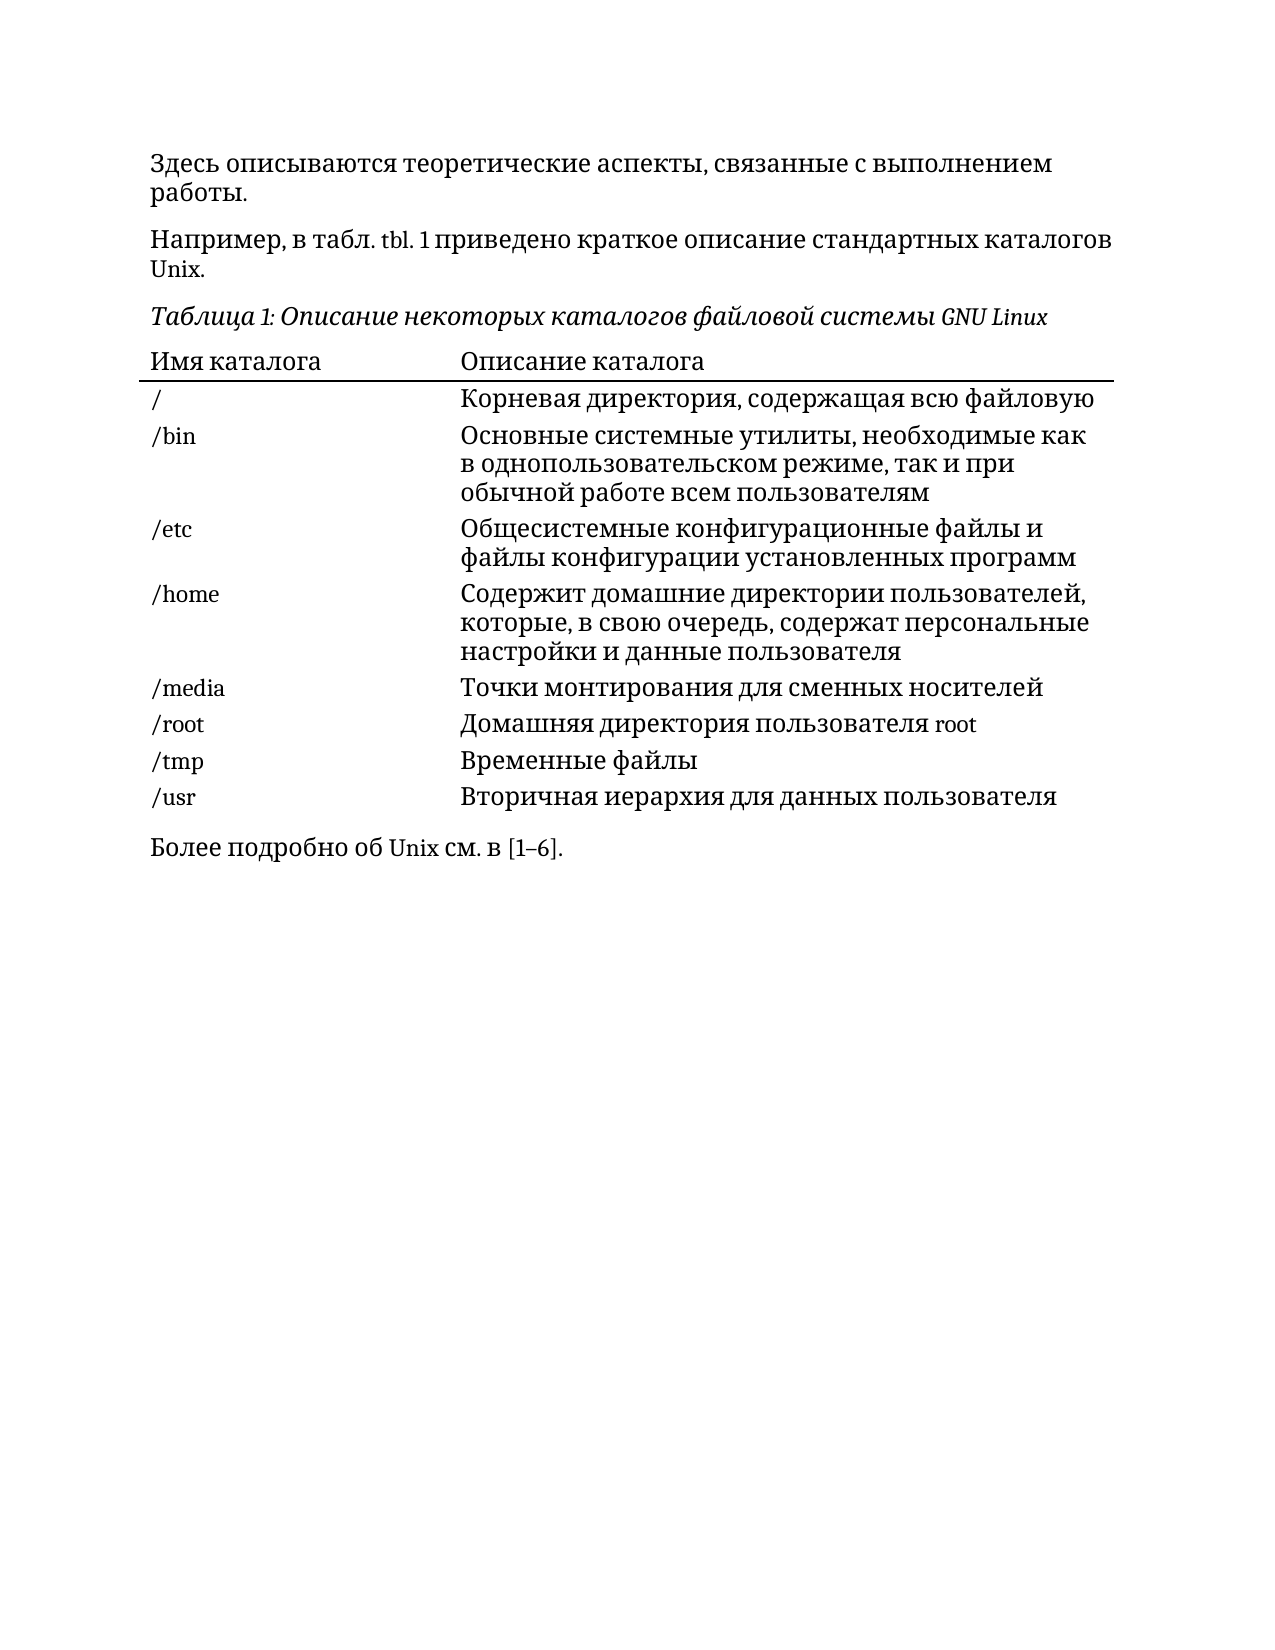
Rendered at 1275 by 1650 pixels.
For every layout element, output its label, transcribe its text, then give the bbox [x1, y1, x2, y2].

text Более подробно об Unix см. в [1–6]. [150, 834, 1125, 863]
table_cell /home [139, 577, 449, 670]
table_cell /etc [139, 512, 449, 577]
table_cell Общесистемные конфигурационные файлы и файлы конфигурации установленных программ [449, 512, 1114, 577]
table_cell Содержит домашние директории пользователей, которые, в свою очередь, содержат персональные настройки и данные пользователя [449, 577, 1114, 670]
table_cell Основные системные утилиты, необходимые как в однопользовательском режиме, так и при обычной работе всем пользователям [449, 418, 1114, 512]
table_cell /media [139, 670, 449, 707]
text Здесь описываются теоретические аспекты, связанные с выполнением работы. [150, 150, 1125, 207]
table_cell Точки монтирования для сменных носителей [449, 670, 1114, 707]
table_header Имя каталога [139, 344, 449, 380]
text Таблица 1: Описание некоторых каталогов файловой системы GNU Linux [150, 302, 1125, 331]
table_header Описание каталога [449, 344, 1114, 380]
table_cell Временные файлы [449, 743, 1114, 779]
table_cell Домашняя директория пользователя root [449, 707, 1114, 743]
table_cell /root [139, 707, 449, 743]
table_cell / [139, 382, 449, 418]
table_cell /bin [139, 418, 449, 512]
table_cell /tmp [139, 743, 449, 779]
table_cell Вторичная иерархия для данных пользователя [449, 779, 1114, 815]
text Например, в табл. tbl. 1 приведено краткое описание стандартных каталогов Unix. [150, 226, 1125, 284]
table_cell /usr [139, 779, 449, 815]
table_cell Корневая директория, содержащая всю файловую [449, 382, 1114, 418]
